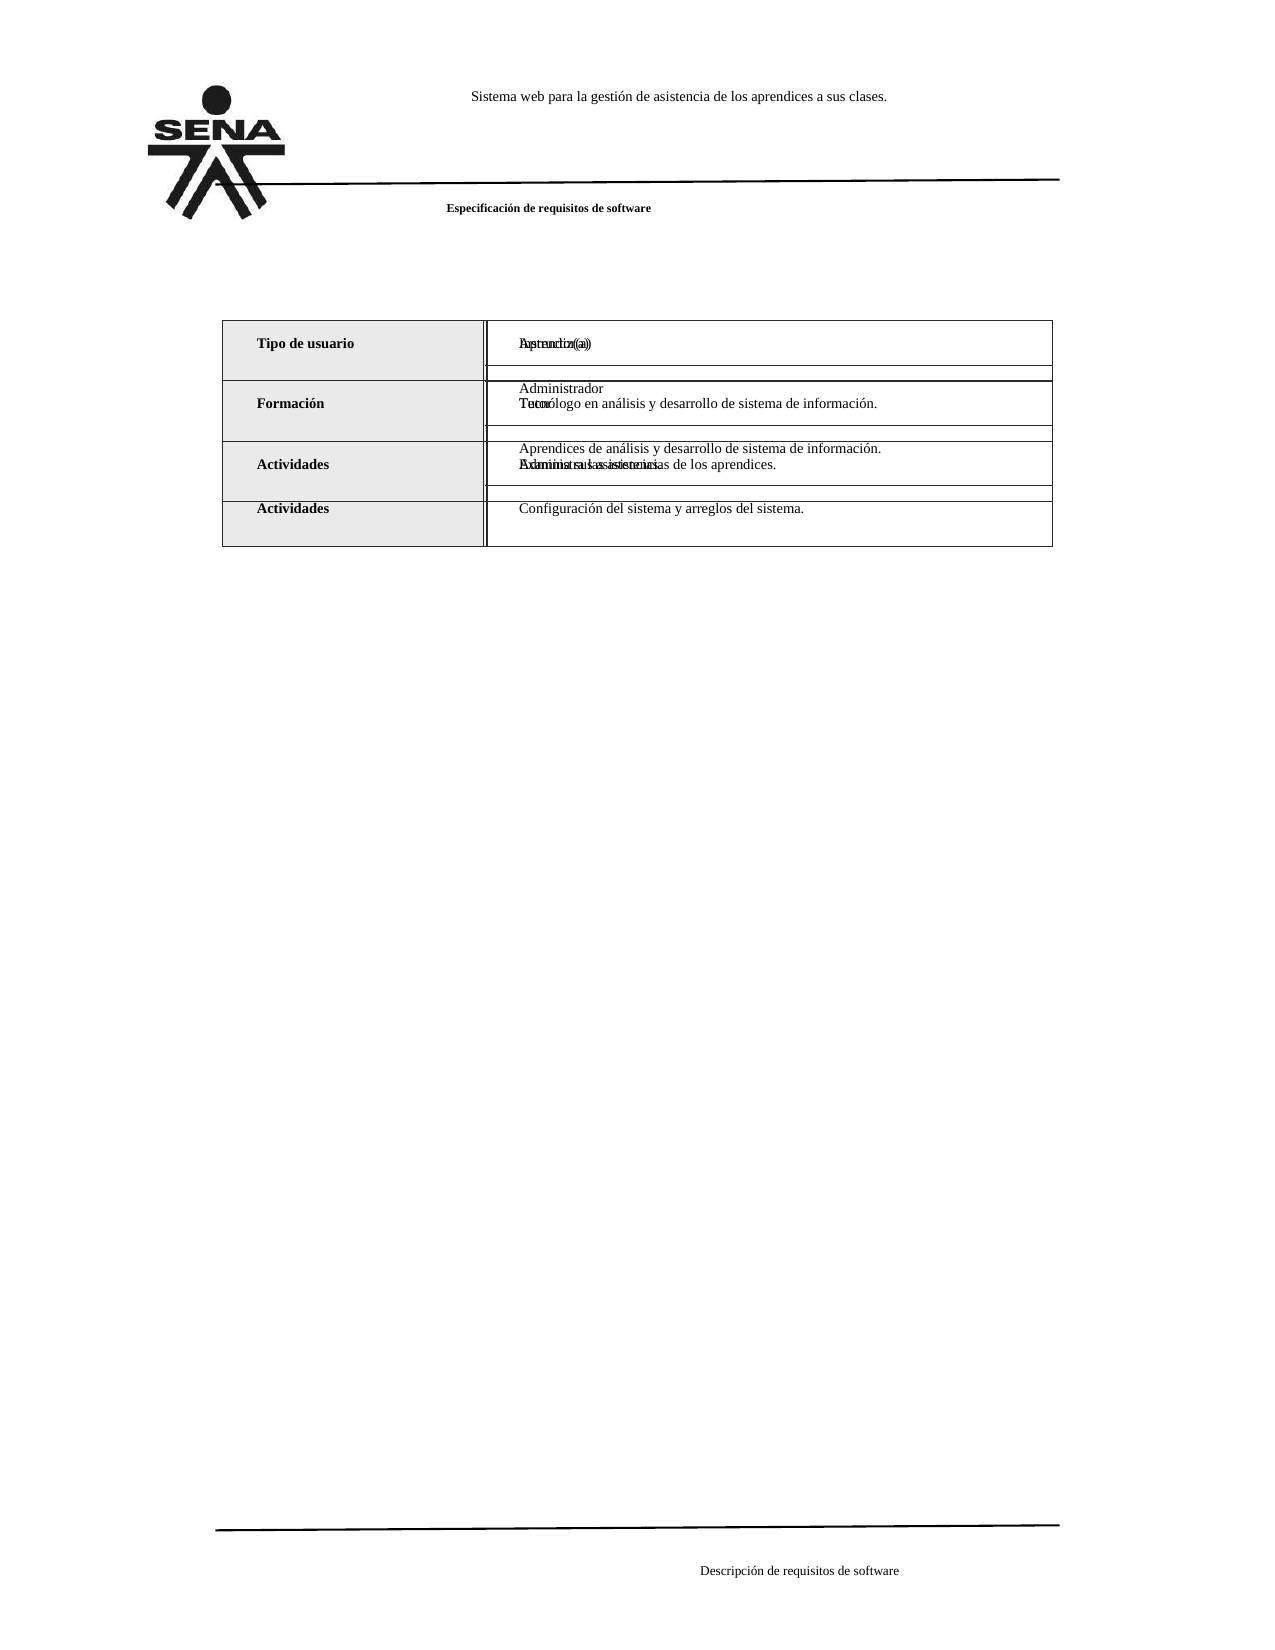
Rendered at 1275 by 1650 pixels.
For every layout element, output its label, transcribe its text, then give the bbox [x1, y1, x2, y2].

table_cell Examina sus asistencias. [488, 442, 1052, 501]
table_cell Tecnólogo en análisis y desarrollo de sistema de información. [488, 381, 1052, 441]
table_cell Actividades [223, 502, 483, 546]
table_cell Configuración del sistema y arreglos del sistema. [488, 502, 1052, 546]
table_cell Formación [223, 381, 483, 441]
table_header Tipo de usuario [223, 321, 483, 380]
table_header Aprendiz(a) [488, 321, 1052, 380]
table_cell Actividades [223, 442, 483, 501]
picture [147, 82, 285, 220]
